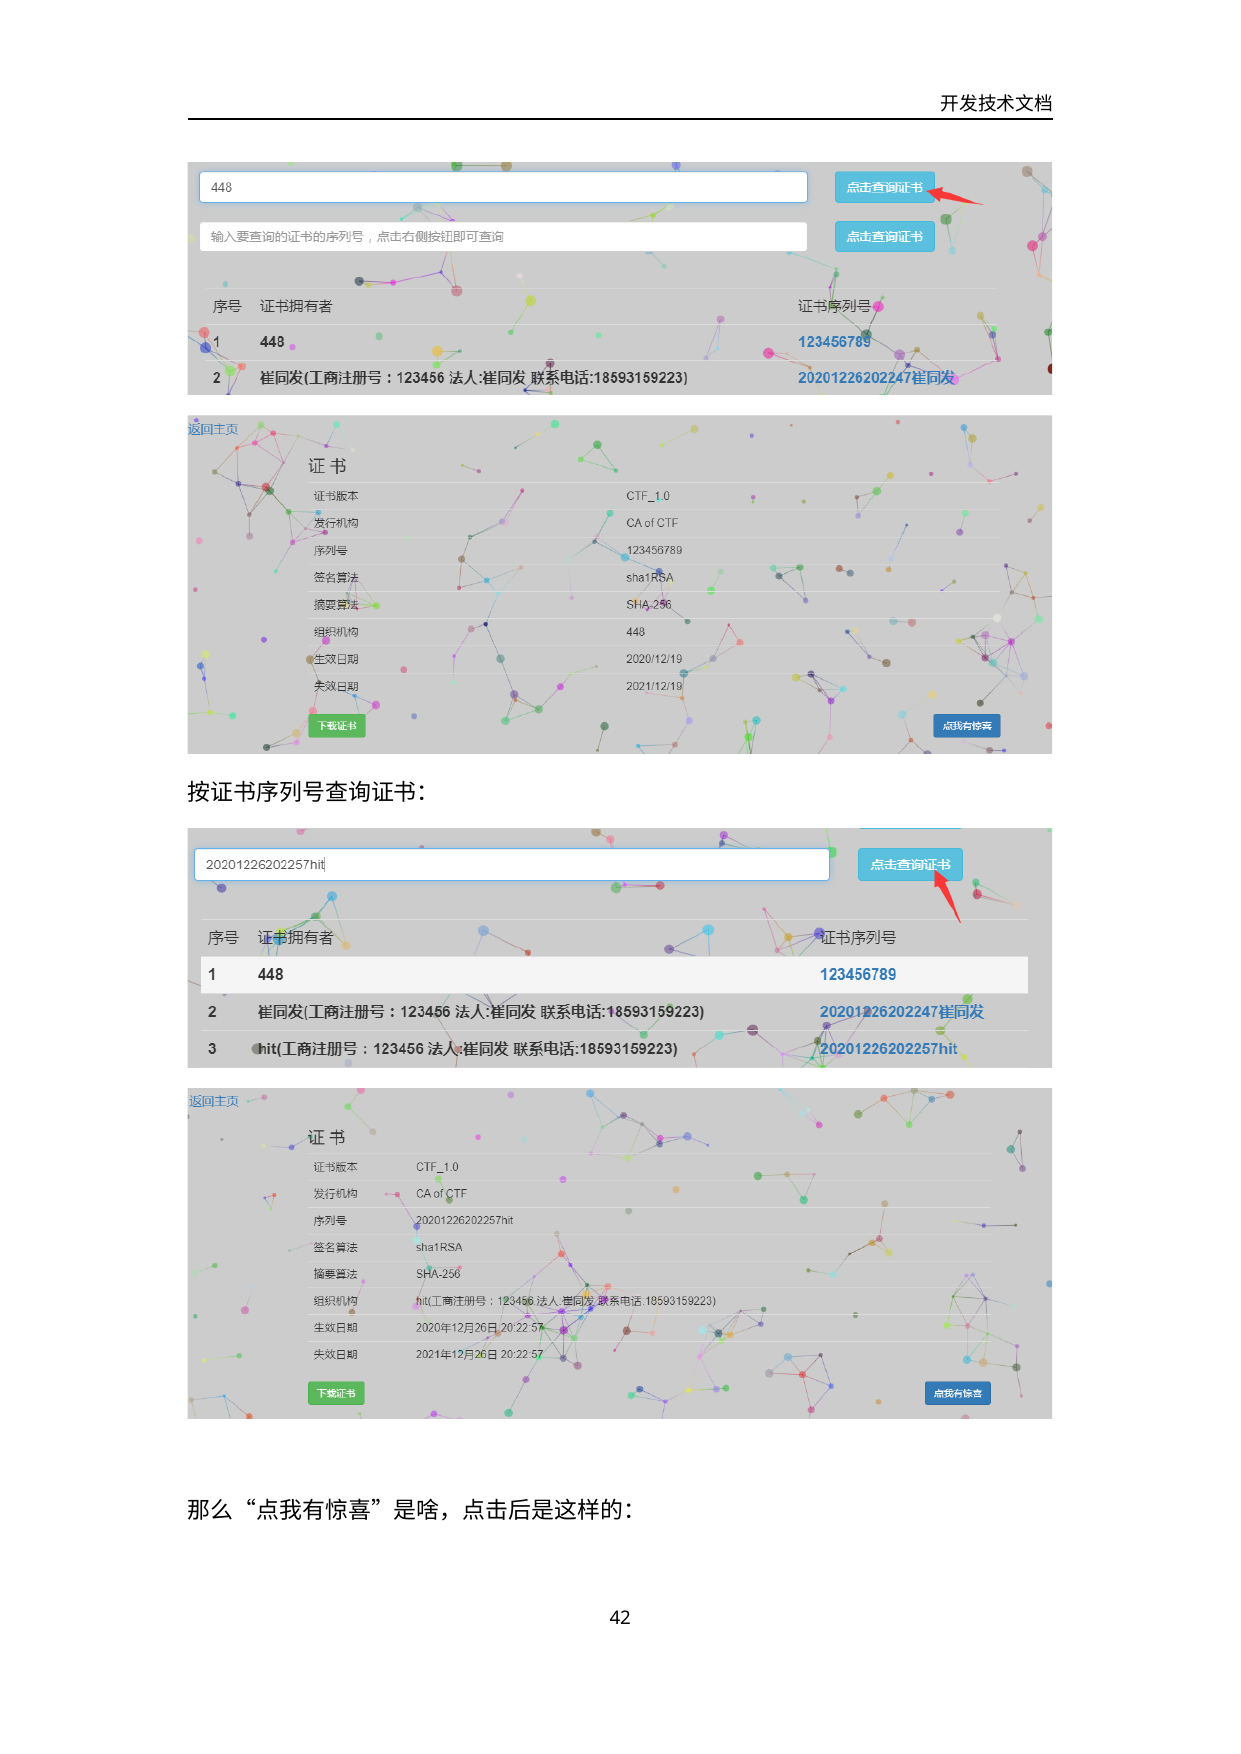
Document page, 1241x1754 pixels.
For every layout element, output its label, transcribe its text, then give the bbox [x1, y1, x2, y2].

picture [187, 1088, 1053, 1419]
text 按证书序列号查询证书： [187, 774, 1053, 807]
picture [187, 828, 1053, 1068]
picture [187, 162, 1053, 395]
text 那么“点我有惊喜”是啥，点击后是这样的： [187, 1492, 1053, 1525]
picture [187, 415, 1053, 754]
